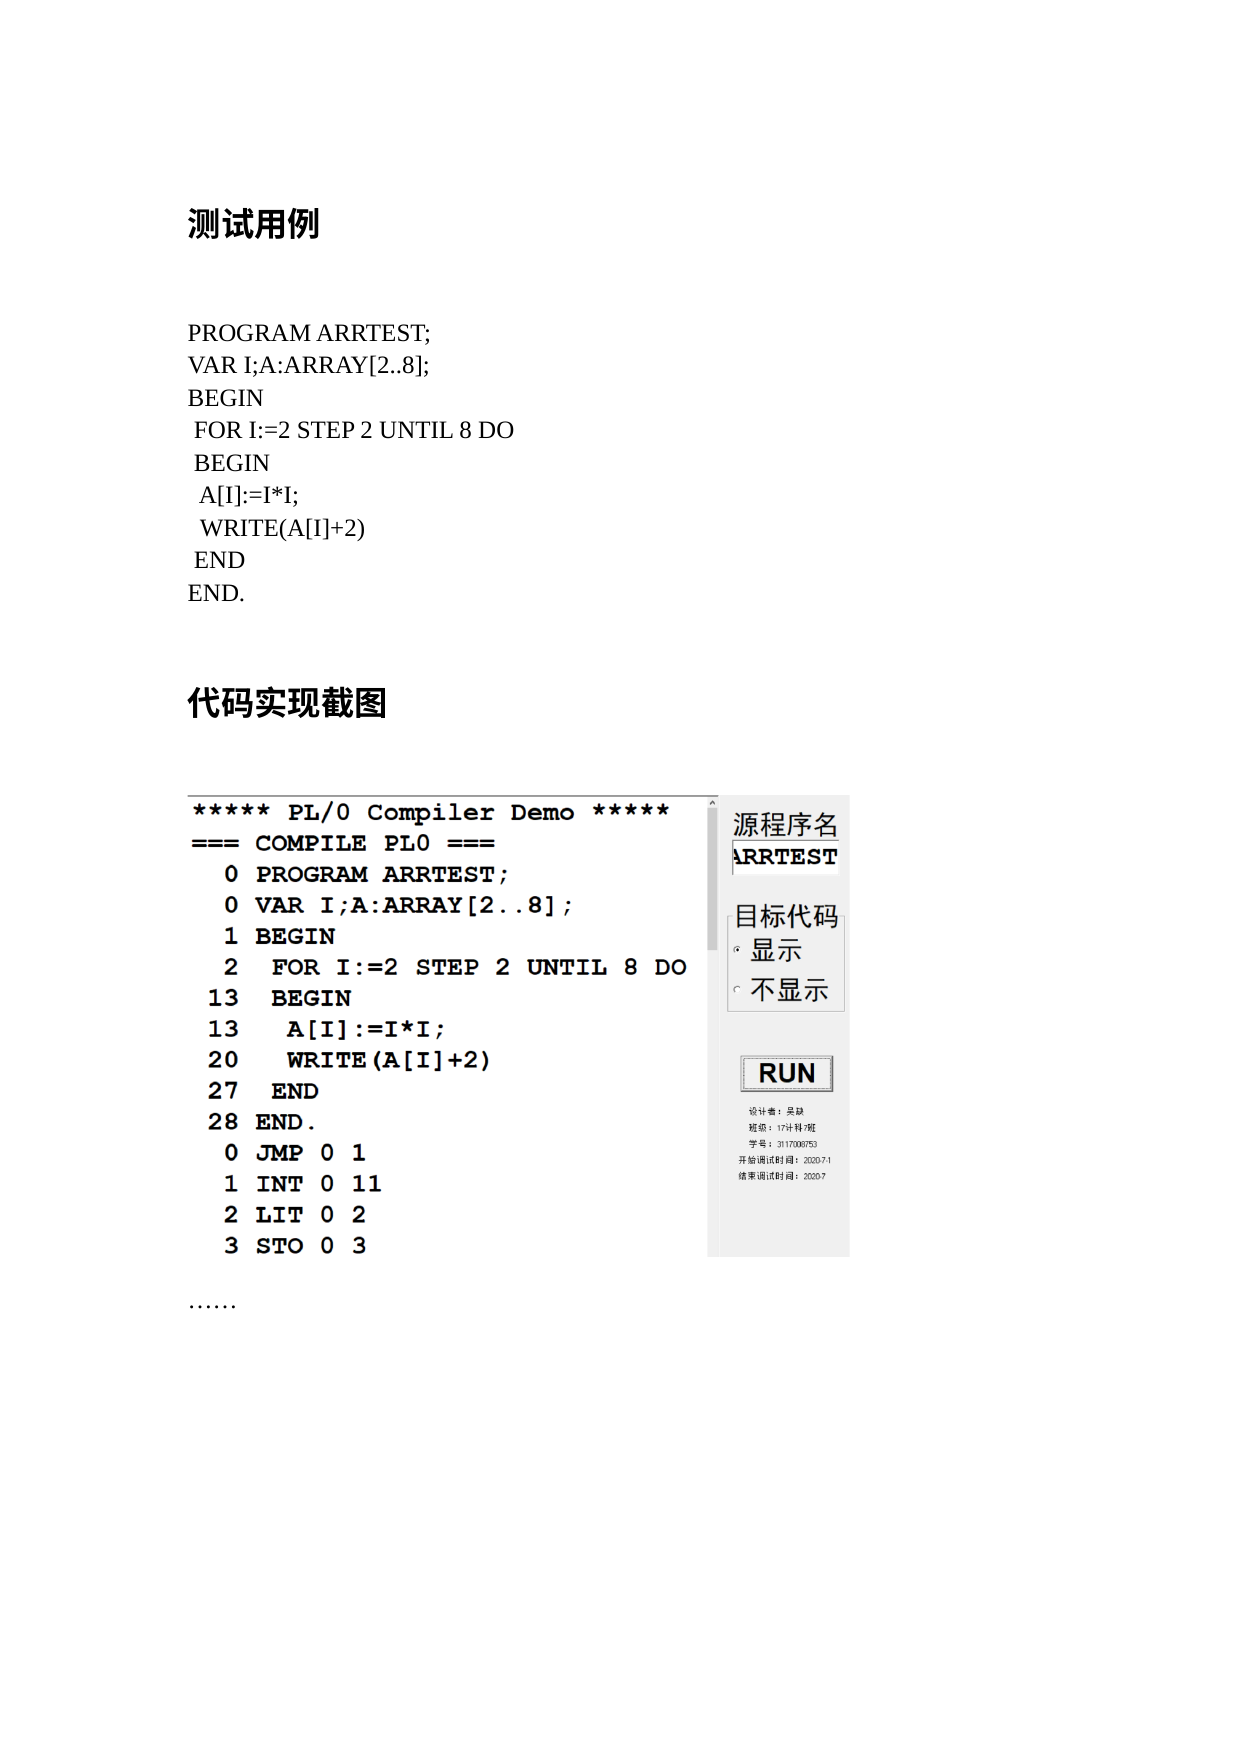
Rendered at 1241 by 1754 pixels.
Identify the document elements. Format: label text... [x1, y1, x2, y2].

text A[I]:=I*I; [187, 479, 1053, 511]
text BEGIN [187, 381, 1053, 414]
subtitle 代码实现截图 [187, 668, 1053, 733]
text END [187, 544, 1053, 576]
text FOR I:=2 STEP 2 UNTIL 8 DO [187, 414, 1053, 446]
picture [187, 795, 850, 1257]
text PROGRAM ARRTEST; [187, 316, 1053, 349]
text END. [187, 576, 1053, 609]
text …… [187, 1283, 1053, 1316]
subtitle 测试用例 [187, 189, 1053, 254]
text WRITE(A[I]+2) [187, 511, 1053, 544]
text VAR I;A:ARRAY[2..8]; [187, 349, 1053, 381]
text BEGIN [187, 446, 1053, 479]
